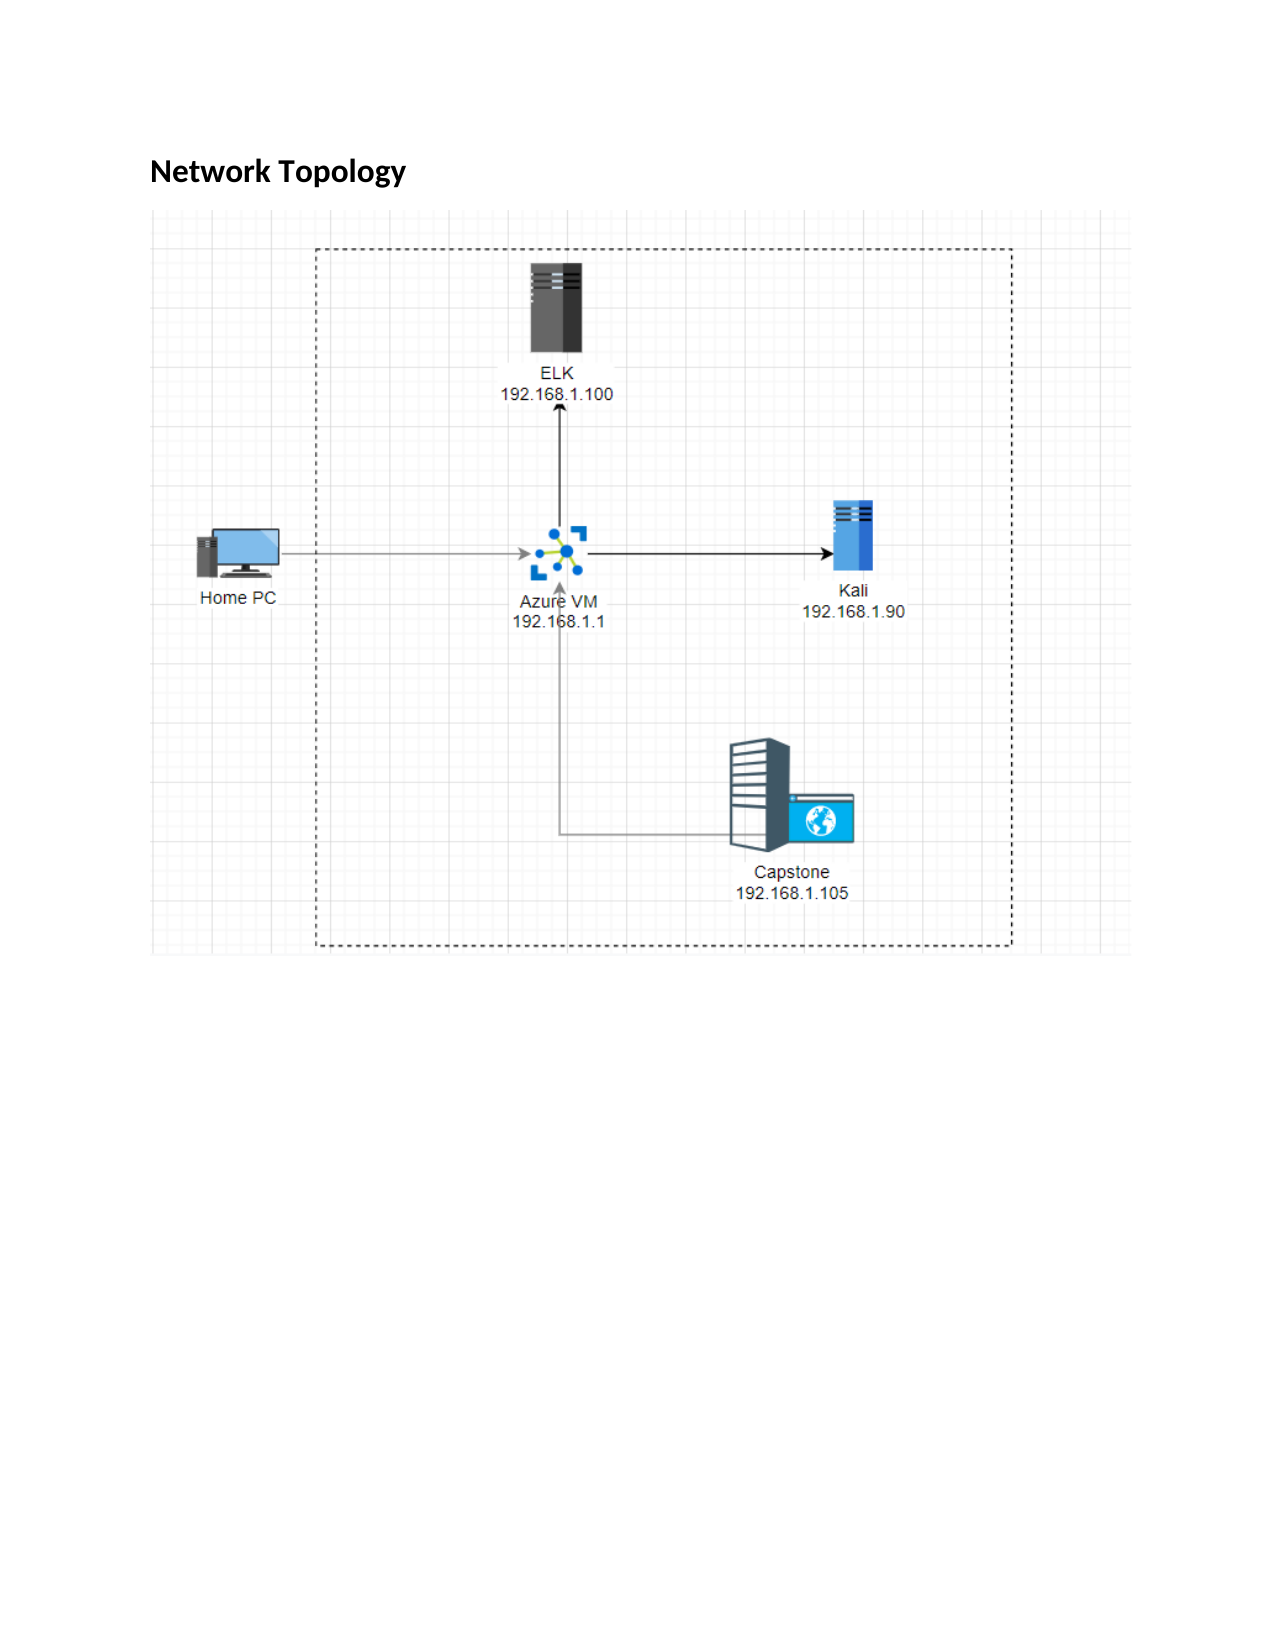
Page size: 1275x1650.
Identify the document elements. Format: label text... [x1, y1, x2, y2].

picture [150, 210, 1132, 956]
text Network Topology [150, 150, 1125, 191]
